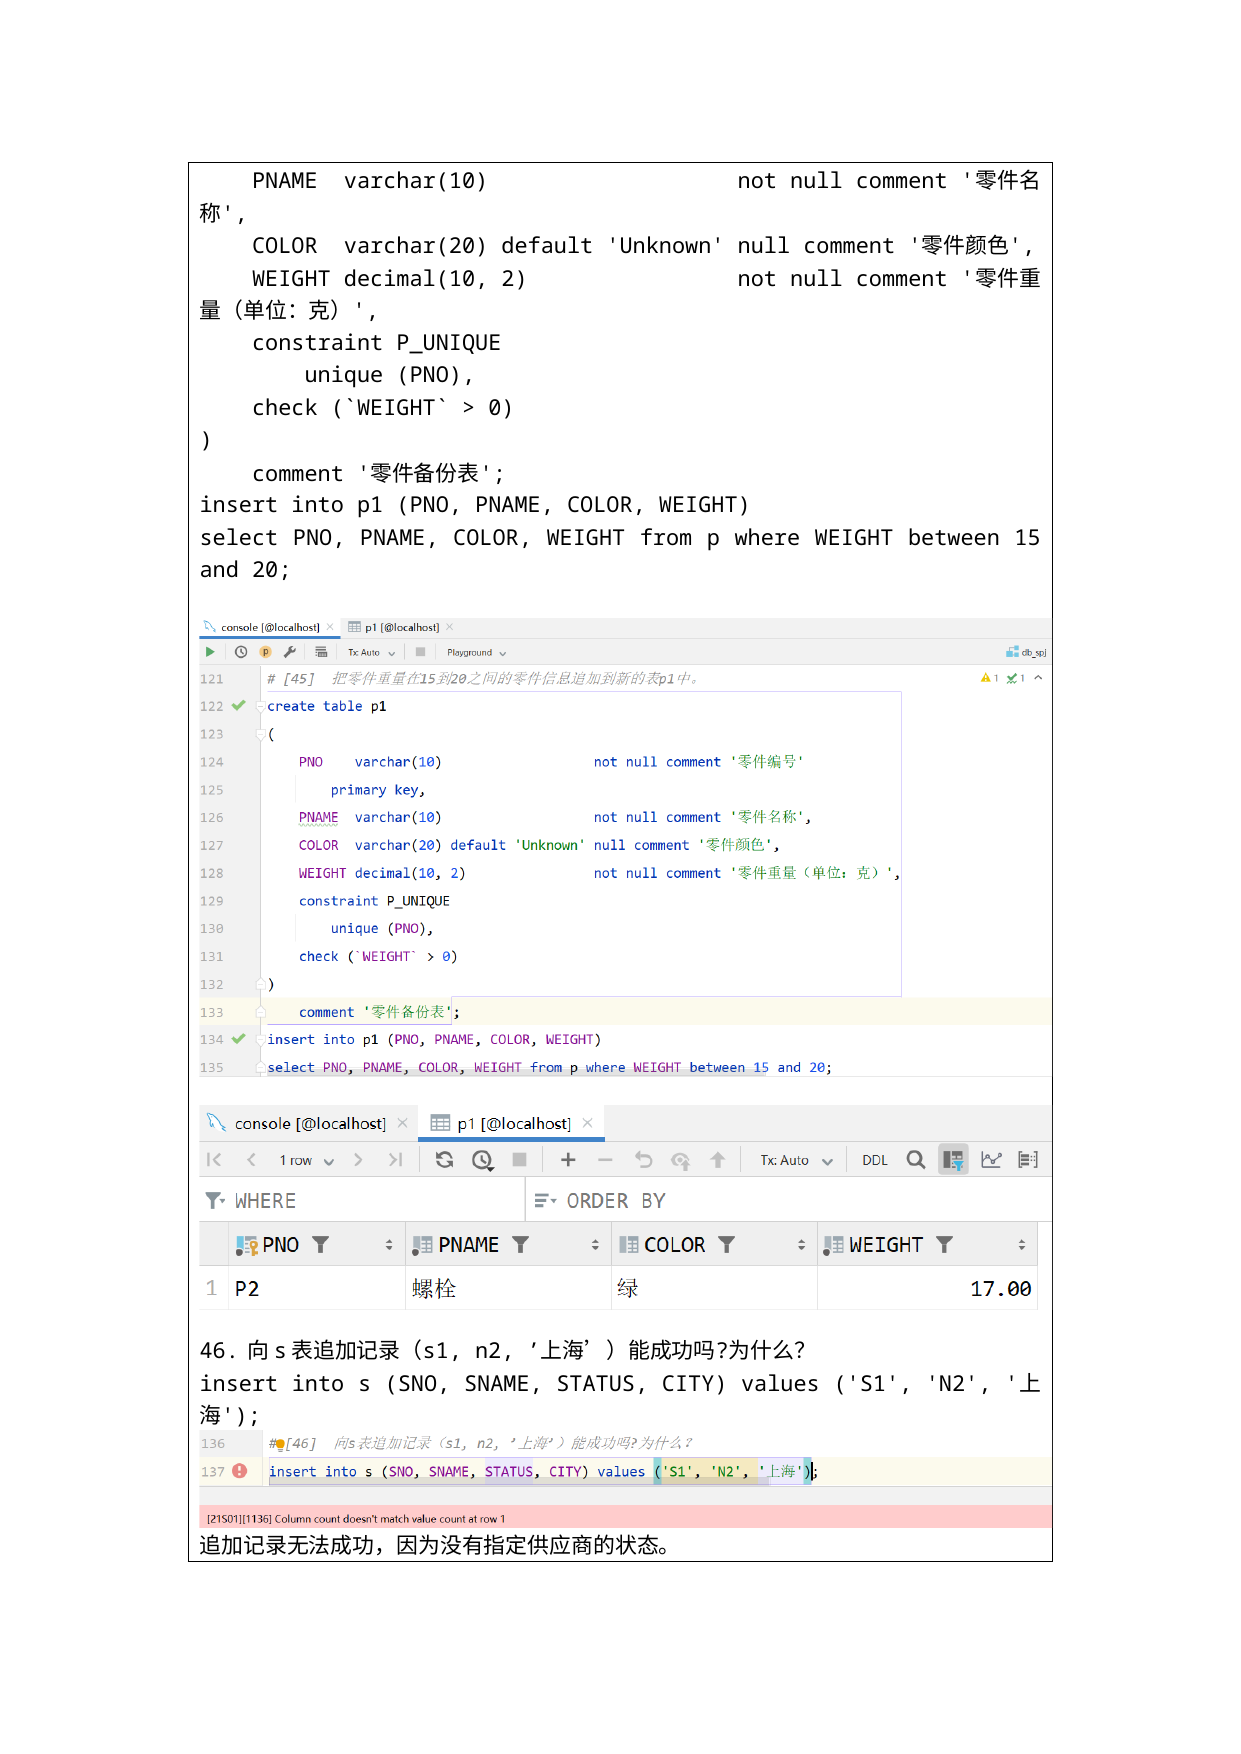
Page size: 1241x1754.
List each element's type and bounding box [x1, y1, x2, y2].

table_cell [189, 163, 1052, 1561]
picture [199, 1430, 1053, 1528]
picture [199, 618, 1053, 1077]
picture [199, 1105, 1053, 1310]
